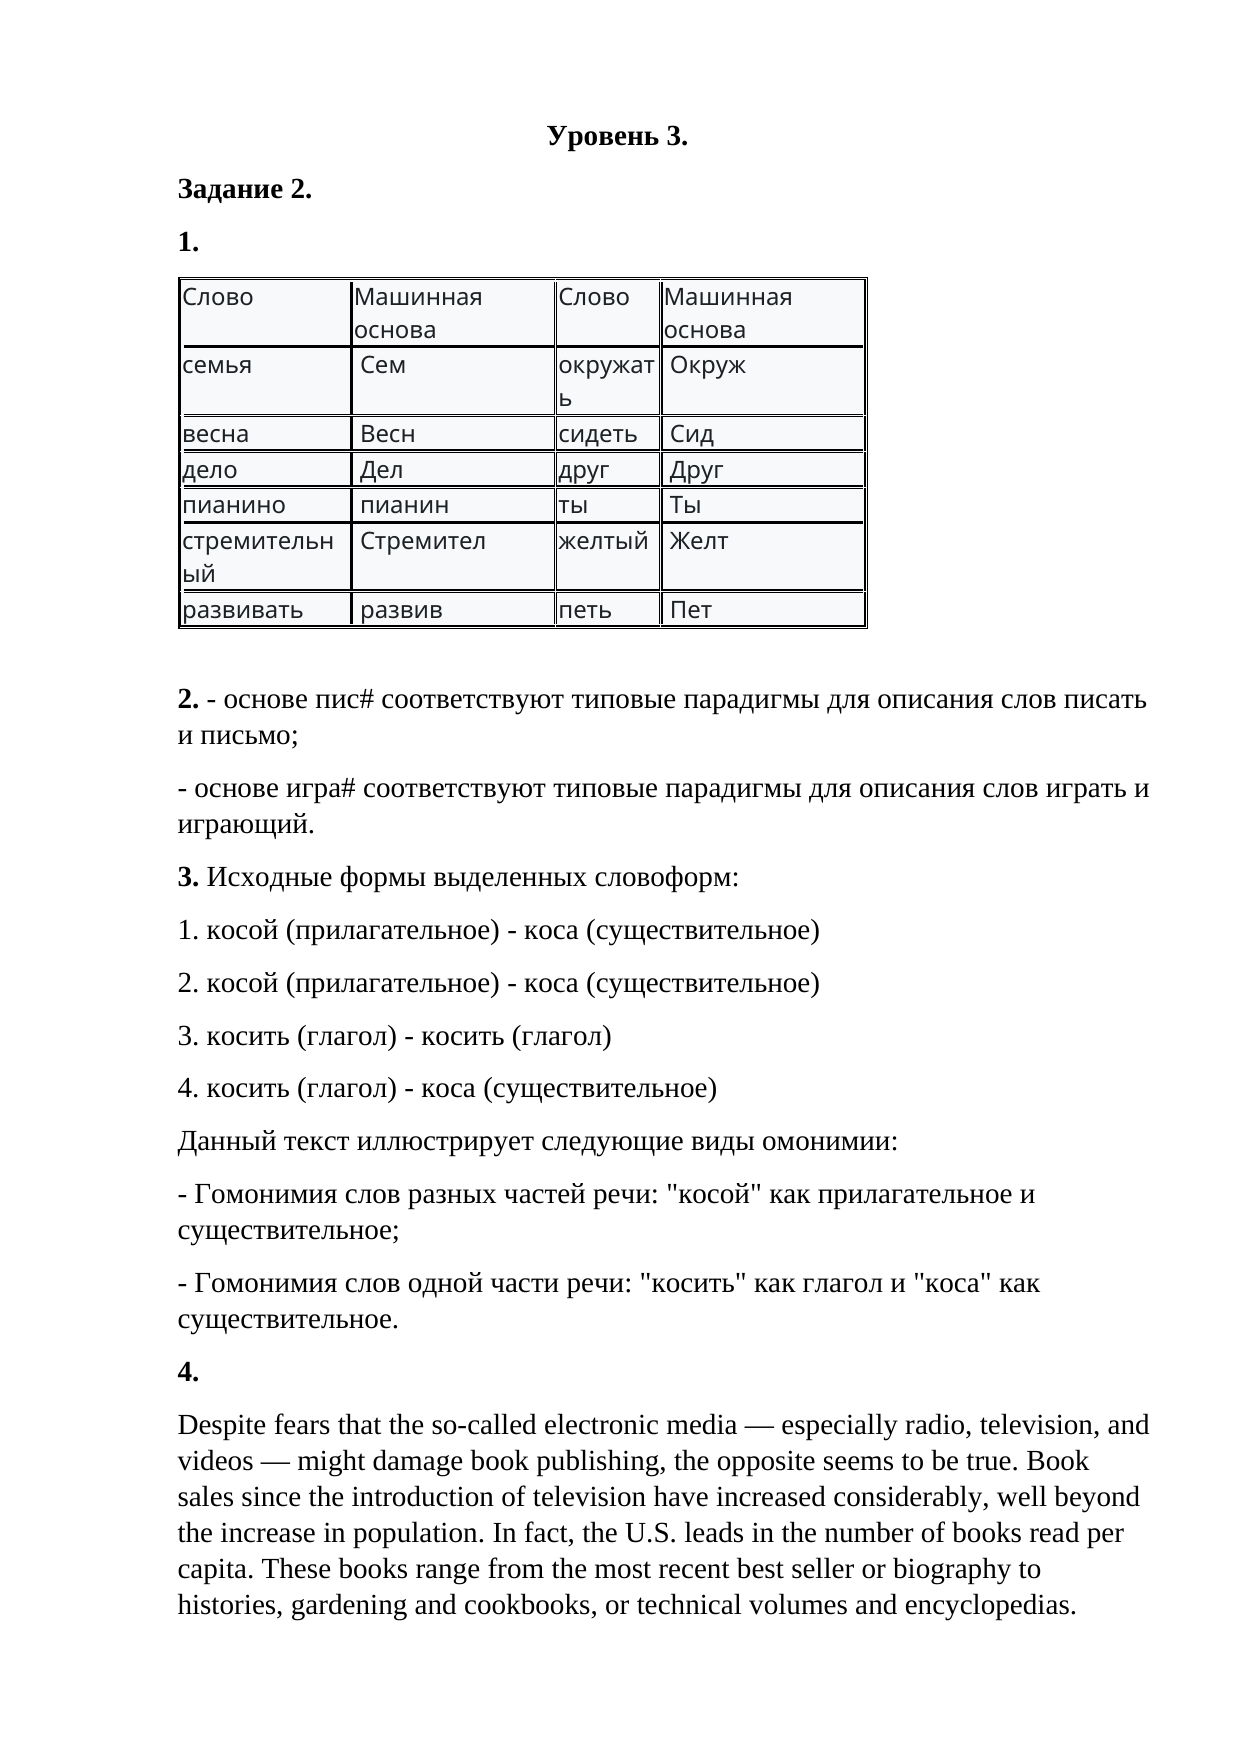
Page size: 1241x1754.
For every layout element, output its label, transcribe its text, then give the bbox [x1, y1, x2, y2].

table_cell весна [181, 414, 350, 449]
table_cell желтый [557, 524, 659, 589]
text 1. косой (прилагательное) - коса (существительное) [177, 912, 1152, 946]
table_cell семья [181, 345, 350, 413]
table_cell развив [351, 593, 556, 625]
table_header Машинная основа [351, 280, 556, 345]
text 4. [177, 1354, 1152, 1387]
text - Гомонимия слов одной части речи: "косить" как глагол и "коса" как существительное. [177, 1265, 1152, 1335]
table_cell Желт [663, 521, 864, 589]
table_cell Стремител [353, 524, 554, 589]
table_cell пианино [181, 485, 350, 521]
text Данный текст иллюстрирует следующие виды омонимии: [177, 1123, 1152, 1157]
table_header Слово [181, 280, 351, 345]
text 3. Исходные формы выделенных словоформ: [177, 859, 1152, 893]
table_cell Весн [353, 417, 554, 449]
text Задание 2. [177, 171, 1152, 204]
table_cell Дел [353, 453, 554, 485]
table_cell Сем [353, 348, 554, 413]
table_cell Окруж [663, 345, 864, 413]
table_cell окружать [557, 348, 659, 413]
table_cell друг [557, 453, 659, 485]
table_header Слово [556, 278, 661, 345]
table_header Машинная основа [661, 280, 864, 345]
table_cell развивать [181, 589, 351, 625]
table_cell петь [556, 589, 661, 625]
text 1. [177, 224, 1152, 257]
table_cell пианин [353, 489, 554, 521]
text Уровень 3. [177, 118, 1152, 152]
table_cell Пет [661, 589, 865, 625]
text - Гомонимия слов разных частей речи: "косой" как прилагательное и существительное; [177, 1176, 1152, 1246]
text 2. - основе пис# соответствуют типовые парадигмы для описания слов писать и письмо; [177, 681, 1152, 751]
table_cell Друг [663, 449, 865, 485]
table_cell Сид [663, 414, 865, 449]
text - основе игра# соответствуют типовые парадигмы для описания слов играть и играющий. [177, 770, 1152, 840]
text 4. косить (глагол) - коса (существительное) [177, 1070, 1152, 1104]
table_cell дело [181, 449, 350, 485]
table_cell Ты [663, 485, 865, 521]
text 2. косой (прилагательное) - коса (существительное) [177, 965, 1152, 998]
table_cell стремительный [181, 521, 350, 589]
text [177, 1407, 1152, 1621]
text 3. косить (глагол) - косить (глагол) [177, 1018, 1152, 1051]
table_cell сидеть [557, 417, 659, 449]
table_cell ты [557, 489, 659, 521]
